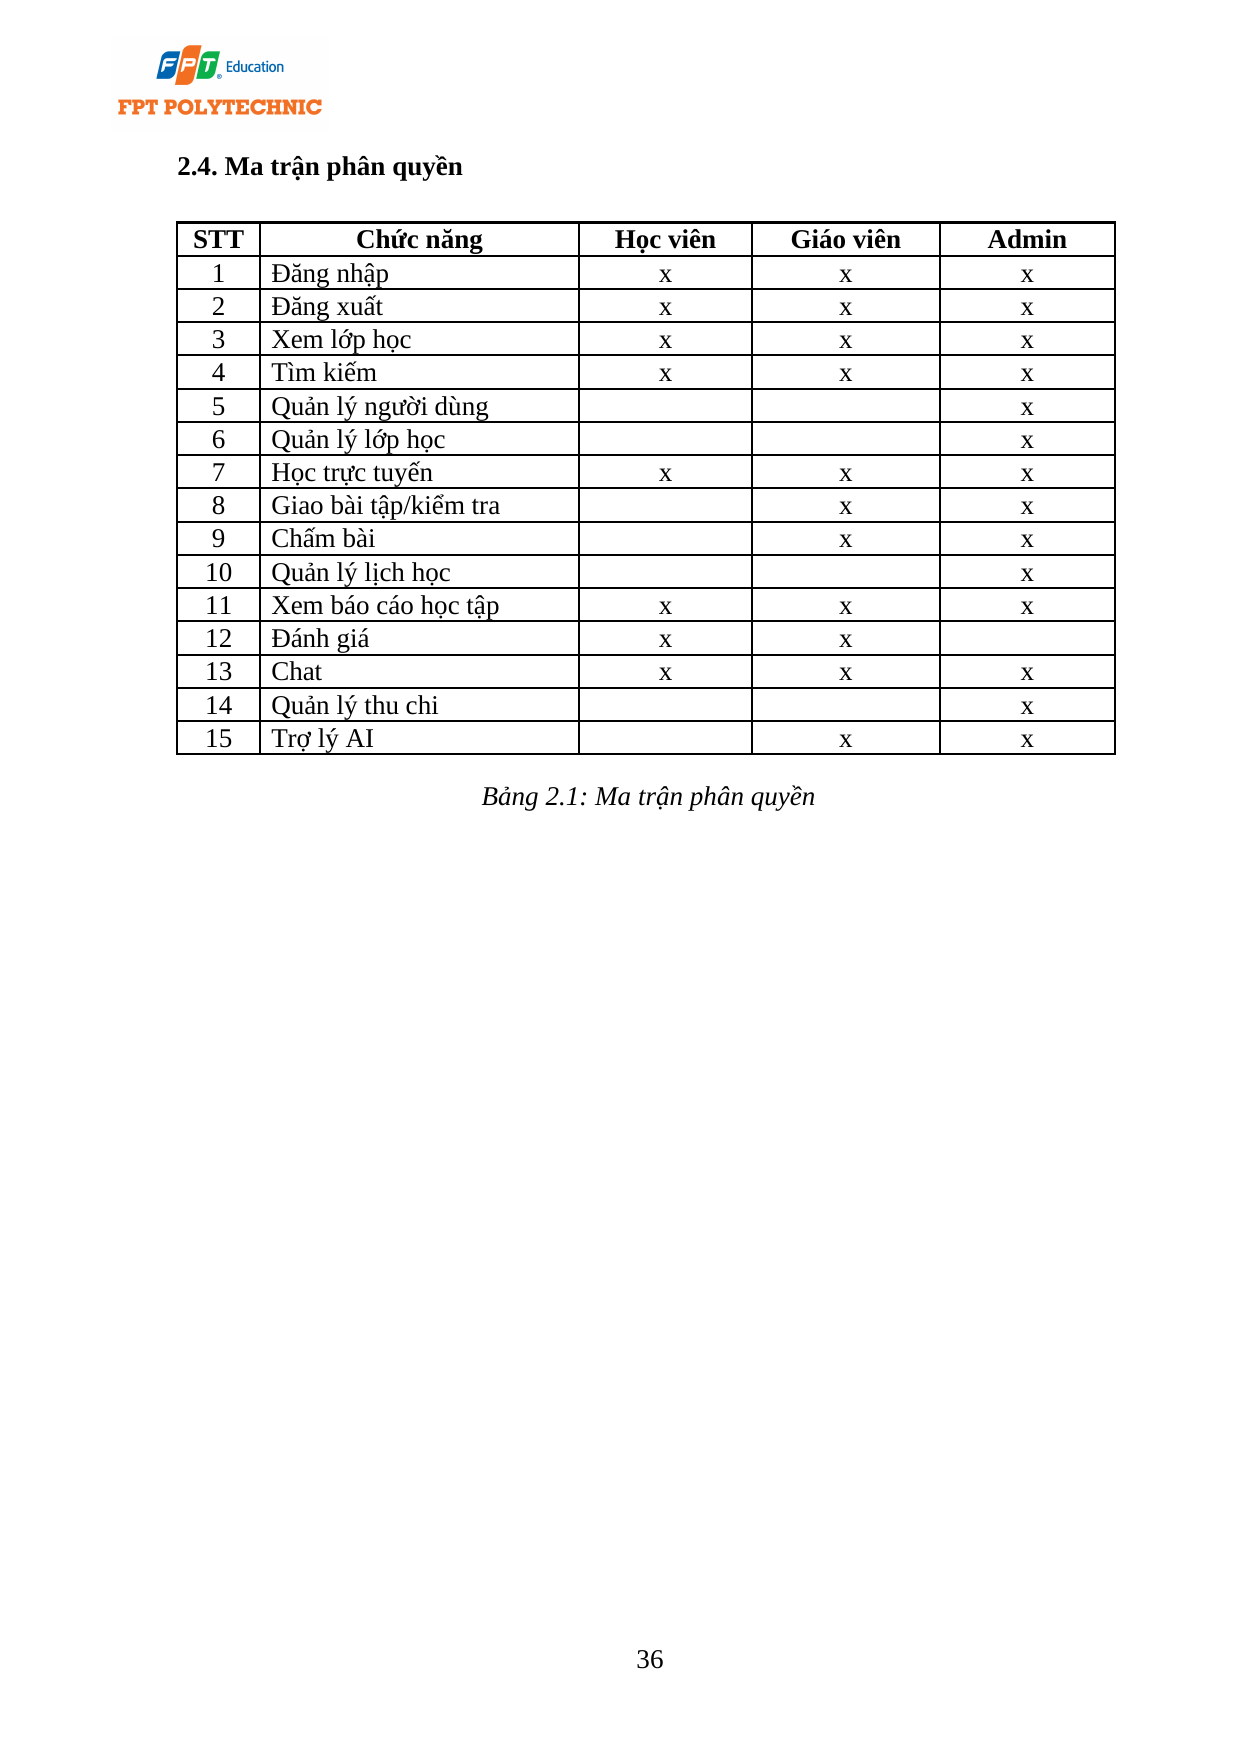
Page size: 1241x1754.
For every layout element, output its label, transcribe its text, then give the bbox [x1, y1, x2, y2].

subtitle 2.4. Ma trận phân quyền [177, 150, 1122, 181]
table_cell x [580, 656, 751, 687]
table_cell x [753, 489, 939, 521]
table_cell x [753, 257, 939, 288]
table_cell x [753, 523, 939, 554]
table_cell Quản lý thu chi [261, 689, 578, 720]
table_cell 9 [178, 523, 259, 554]
table_cell x [753, 589, 939, 620]
table_cell 8 [178, 489, 259, 521]
table_cell [753, 423, 939, 454]
table_cell x [753, 456, 939, 487]
table_cell x [941, 456, 1114, 487]
table_cell [753, 556, 939, 587]
table_header Admin [941, 224, 1114, 255]
table_cell x [941, 356, 1114, 388]
table_cell x [941, 423, 1114, 454]
table_cell Trợ lý AI [261, 722, 578, 753]
table_cell Quản lý lớp học [261, 423, 578, 454]
table_cell 10 [178, 556, 259, 587]
table_cell x [941, 257, 1114, 288]
table_header Chức năng [261, 224, 578, 255]
table_cell x [941, 323, 1114, 354]
table_cell 1 [178, 257, 259, 288]
table_cell x [753, 323, 939, 354]
table_cell [580, 523, 751, 554]
table_cell x [753, 622, 939, 653]
table_cell [941, 622, 1114, 653]
table_cell 7 [178, 456, 259, 487]
table_cell Giao bài tập/kiểm tra [261, 489, 578, 521]
table_cell Quản lý người dùng [261, 390, 578, 421]
table_cell [580, 689, 751, 720]
table_cell Đánh giá [261, 622, 578, 653]
table_cell [753, 390, 939, 421]
table_cell x [941, 656, 1114, 687]
table_cell Học trực tuyến [261, 456, 578, 487]
table_cell x [941, 523, 1114, 554]
table_cell x [941, 489, 1114, 521]
table_cell 3 [178, 323, 259, 354]
table_header Giáo viên [753, 224, 939, 255]
table_cell x [941, 689, 1114, 720]
table_cell x [753, 356, 939, 388]
table_cell x [941, 589, 1114, 620]
table_cell Tìm kiếm [261, 356, 578, 388]
table_cell x [580, 356, 751, 388]
table_cell Đăng nhập [261, 257, 578, 288]
table_cell x [941, 290, 1114, 321]
table_cell x [941, 390, 1114, 421]
table_header STT [178, 224, 259, 255]
subtitle Bảng 2.1: Ma trận phân quyền [177, 780, 1122, 811]
table_cell x [753, 290, 939, 321]
table_cell x [580, 456, 751, 487]
table_cell Đăng xuất [261, 290, 578, 321]
table_cell x [941, 556, 1114, 587]
table_cell [580, 390, 751, 421]
table_cell Quản lý lịch học [261, 556, 578, 587]
table_cell x [580, 257, 751, 288]
table_cell [580, 722, 751, 753]
table_cell [580, 489, 751, 521]
table_cell 4 [178, 356, 259, 388]
picture [111, 36, 329, 131]
table_cell Xem lớp học [261, 323, 578, 354]
table_cell x [753, 722, 939, 753]
table_cell x [580, 290, 751, 321]
table_cell 5 [178, 390, 259, 421]
table_cell 15 [178, 722, 259, 753]
table_cell 11 [178, 589, 259, 620]
table_cell 12 [178, 622, 259, 653]
table_cell Xem báo cáo học tập [261, 589, 578, 620]
table_cell x [580, 323, 751, 354]
table_cell [580, 556, 751, 587]
table_cell 2 [178, 290, 259, 321]
table_cell [753, 689, 939, 720]
table_cell x [580, 622, 751, 653]
table_cell x [753, 656, 939, 687]
table_cell x [941, 722, 1114, 753]
table_header Học viên [580, 224, 751, 255]
table_cell x [580, 589, 751, 620]
table_cell 6 [178, 423, 259, 454]
table_cell 14 [178, 689, 259, 720]
table_cell [580, 423, 751, 454]
table_cell Chấm bài [261, 523, 578, 554]
table_cell Chat [261, 656, 578, 687]
table_cell 13 [178, 656, 259, 687]
